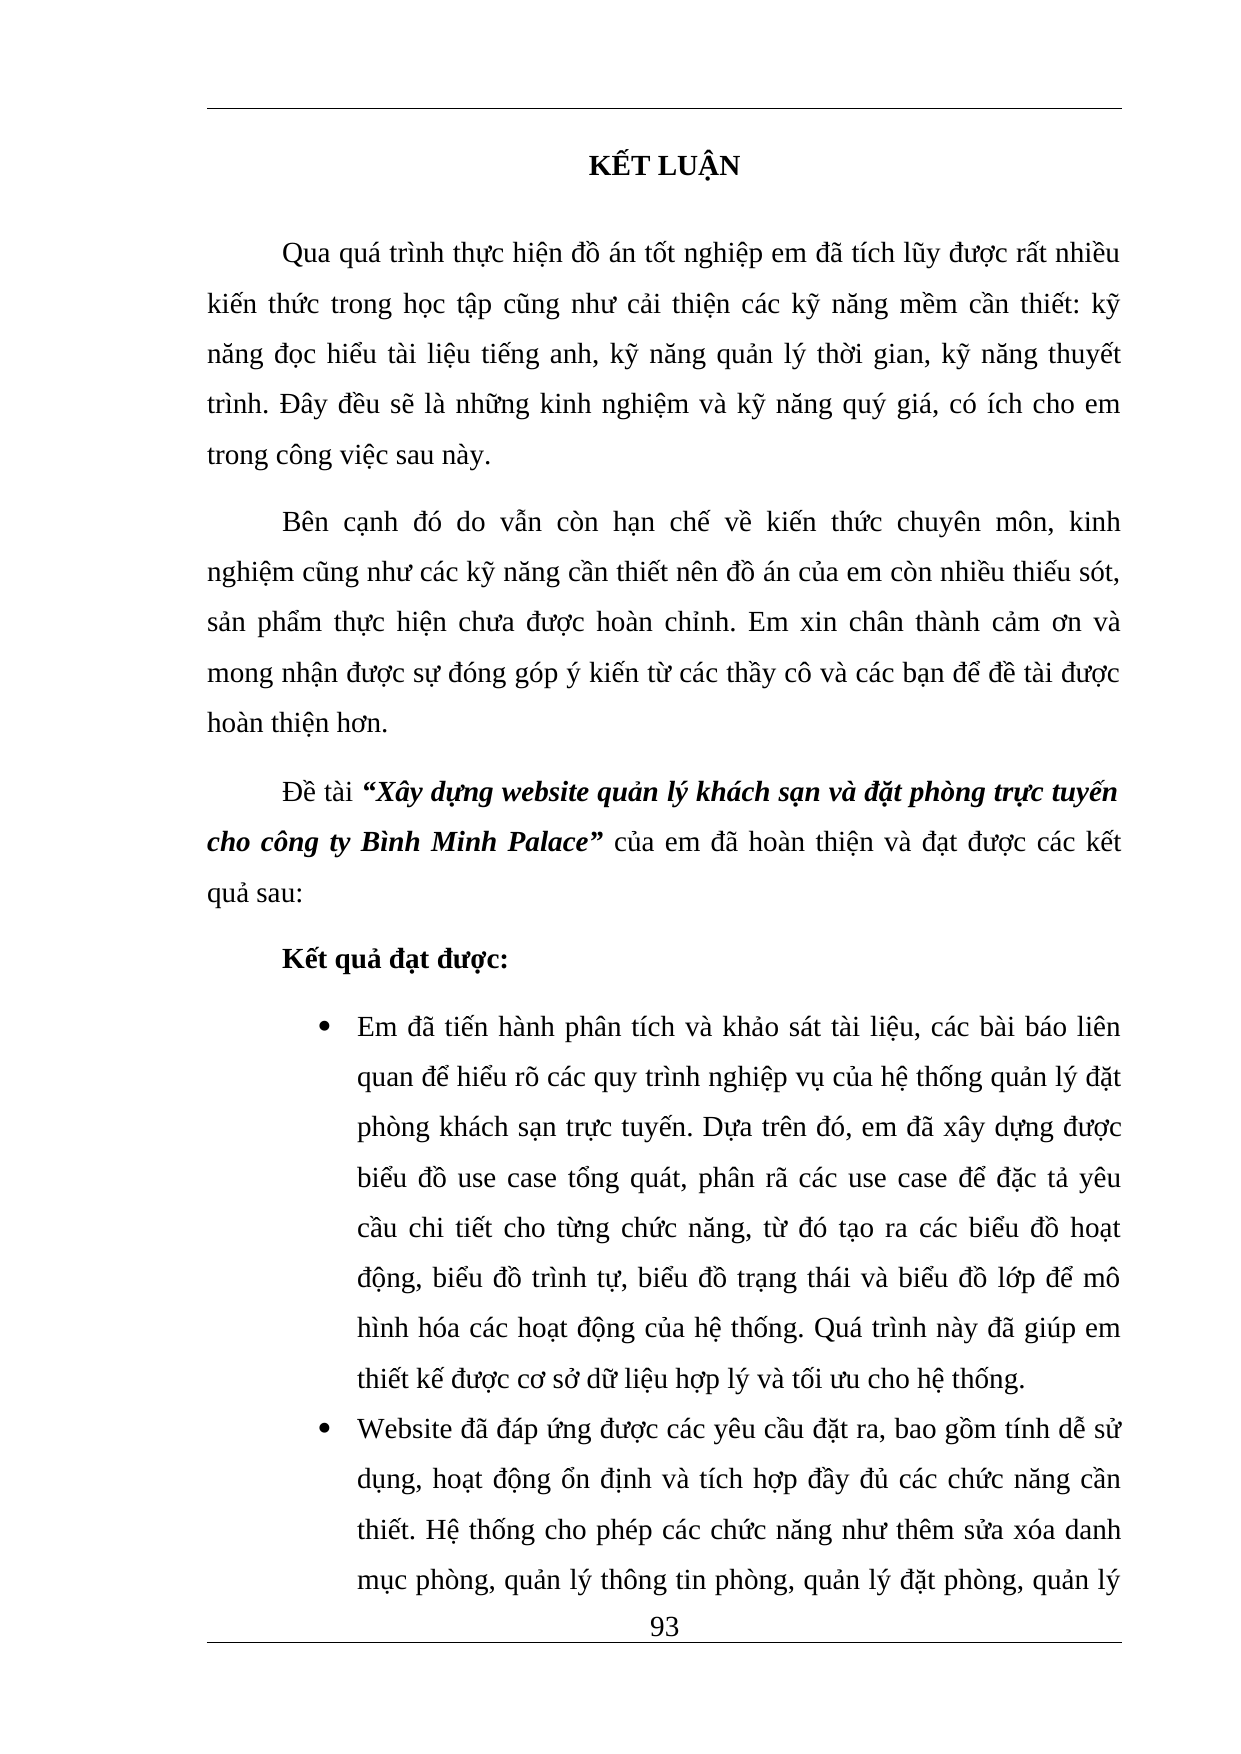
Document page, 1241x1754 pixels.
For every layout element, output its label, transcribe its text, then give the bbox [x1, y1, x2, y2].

text Đề tài “Xây dựng website quản lý khách sạn và đặt phòng trực tuyến cho công ty Bình Minh Palace” của em đã hoàn thiện và đạt được các kết quả sau: [207, 774, 1122, 908]
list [319, 1411, 1122, 1596]
text Kết quả đạt được: [207, 942, 1122, 975]
text Qua quá trình thực hiện đồ án tốt nghiệp em đã tích lũy được rất nhiều kiến thức trong học tập cũng như cải thiện các kỹ năng mềm cần thiết: kỹ năng đọc hiểu tài liệu tiếng anh, kỹ năng quản lý thời gian, kỹ năng thuyết trình. Đây đều sẽ là những kinh nghiệm và kỹ năng quý giá, có ích cho em trong công việc sau này. [207, 236, 1122, 470]
subtitle KẾT LUẬN [207, 148, 1122, 181]
list Em đã tiến hành phân tích và khảo sát tài liệu, các bài báo liên quan để hiểu rõ các quy trình nghiệp vụ của hệ thống quản lý đặt phòng khách sạn trực tuyến. Dựa trên đó, em đã xây dựng được biểu đồ use case tổng quát, phân rã các use case để đặc tả yêu cầu chi tiết cho từng chức năng, từ đó tạo ra các biểu đồ hoạt động, biểu đồ trình tự, biểu đồ trạng thái và biểu đồ lớp để mô hình hóa các hoạt động của hệ thống. Quá trình này đã giúp em thiết kế được cơ sở dữ liệu hợp lý và tối ưu cho hệ thống. [319, 1009, 1122, 1394]
text Bên cạnh đó do vẫn còn hạn chế về kiến thức chuyên môn, kinh nghiệm cũng như các kỹ năng cần thiết nên đồ án của em còn nhiều thiếu sót, sản phẩm thực hiện chưa được hoàn chỉnh. Em xin chân thành cảm ơn và mong nhận được sự đóng góp ý kiến từ các thầy cô và các bạn để đề tài được hoàn thiện hơn. [207, 504, 1122, 738]
